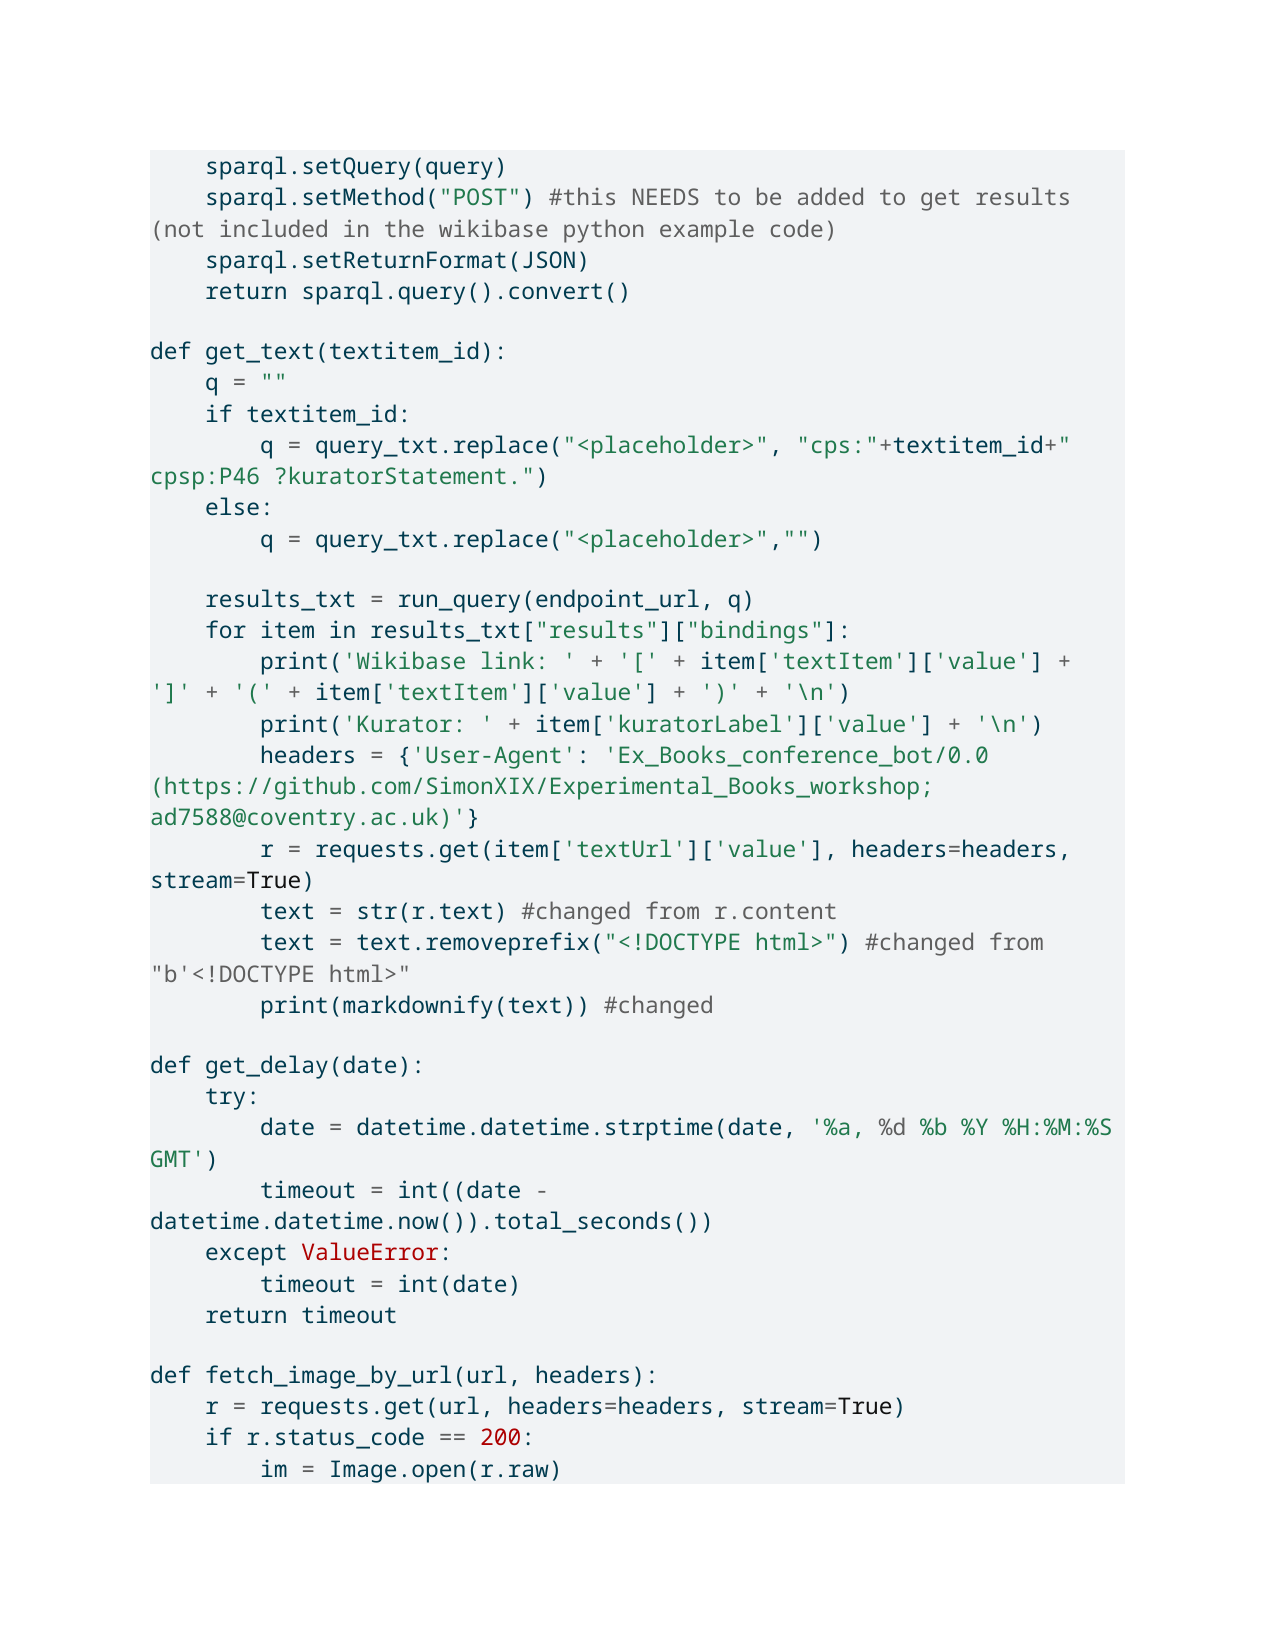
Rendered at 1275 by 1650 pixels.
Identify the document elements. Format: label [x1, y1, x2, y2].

text [150, 150, 1125, 1484]
